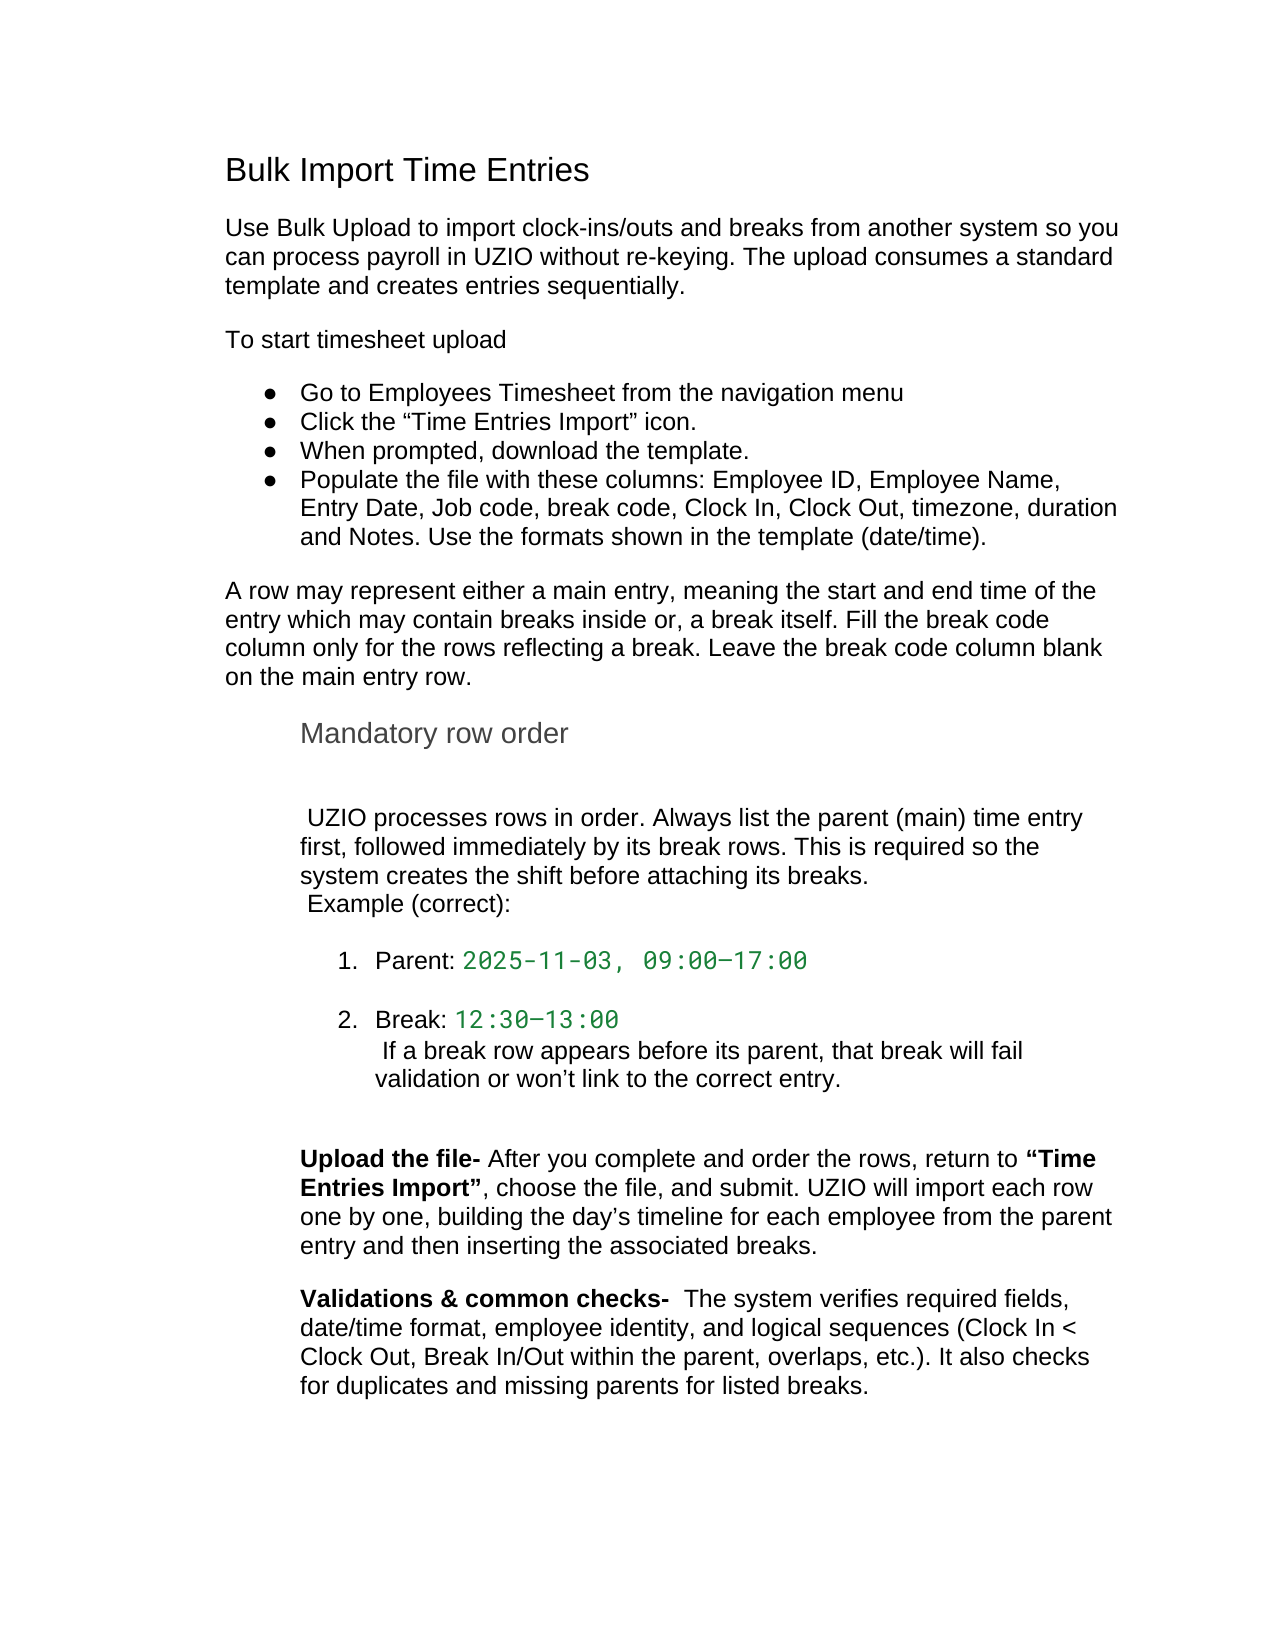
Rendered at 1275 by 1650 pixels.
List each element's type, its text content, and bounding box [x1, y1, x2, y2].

subtitle Mandatory row order [300, 716, 1125, 749]
text A row may represent either a main entry, meaning the start and end time of the entry which may contain breaks inside or, a break itself. Fill the break code column only for the rows reflecting a break. Leave the break code column blank on the main entry row. [225, 576, 1125, 691]
text UZIO processes rows in order. Always list the parent (main) time entry first, followed immediately by its break rows. This is required so the system creates the shift before attaching its breaks. Example (correct): [300, 774, 1125, 918]
text Validations & common checks- The system verifies required fields, date/time format, employee identity, and logical sequences (Clock In < Clock Out, Break In/Out within the parent, overlaps, etc.). It also checks for duplicates and missing parents for listed breaks. [300, 1284, 1125, 1399]
list Break: 12:30–13:00 If a break row appears before its parent, that break will fail validation or won’t link to the correct entry. [337, 1003, 1125, 1119]
text Upload the file- After you complete and order the rows, return to “Time Entries Import”, choose the file, and submit. UZIO will import each row one by one, building the day’s timeline for each employee from the parent entry and then inserting the associated breaks. [300, 1144, 1125, 1259]
text Use Bulk Upload to import clock-ins/outs and breaks from another system so you can process payroll in UZIO without re-keying. The upload consumes a standard template and creates entries sequentially. [225, 213, 1125, 300]
subtitle Bulk Import Time Entries [225, 150, 1125, 188]
text To start timesheet upload [225, 325, 1125, 353]
list Click the “Time Entries Import” icon. [262, 407, 1125, 436]
list Populate the file with these columns: Employee ID, Employee Name, Entry Date, Job code, break code, Clock In, Clock Out, timezone, duration and Notes. Use the formats shown in the template (date/time). [262, 465, 1125, 551]
list Parent: 2025-11-03, 09:00–17:00 [337, 943, 1125, 1003]
list Go to Employees Timesheet from the navigation menu [262, 378, 1125, 407]
list When prompted, download the template. [262, 436, 1125, 465]
